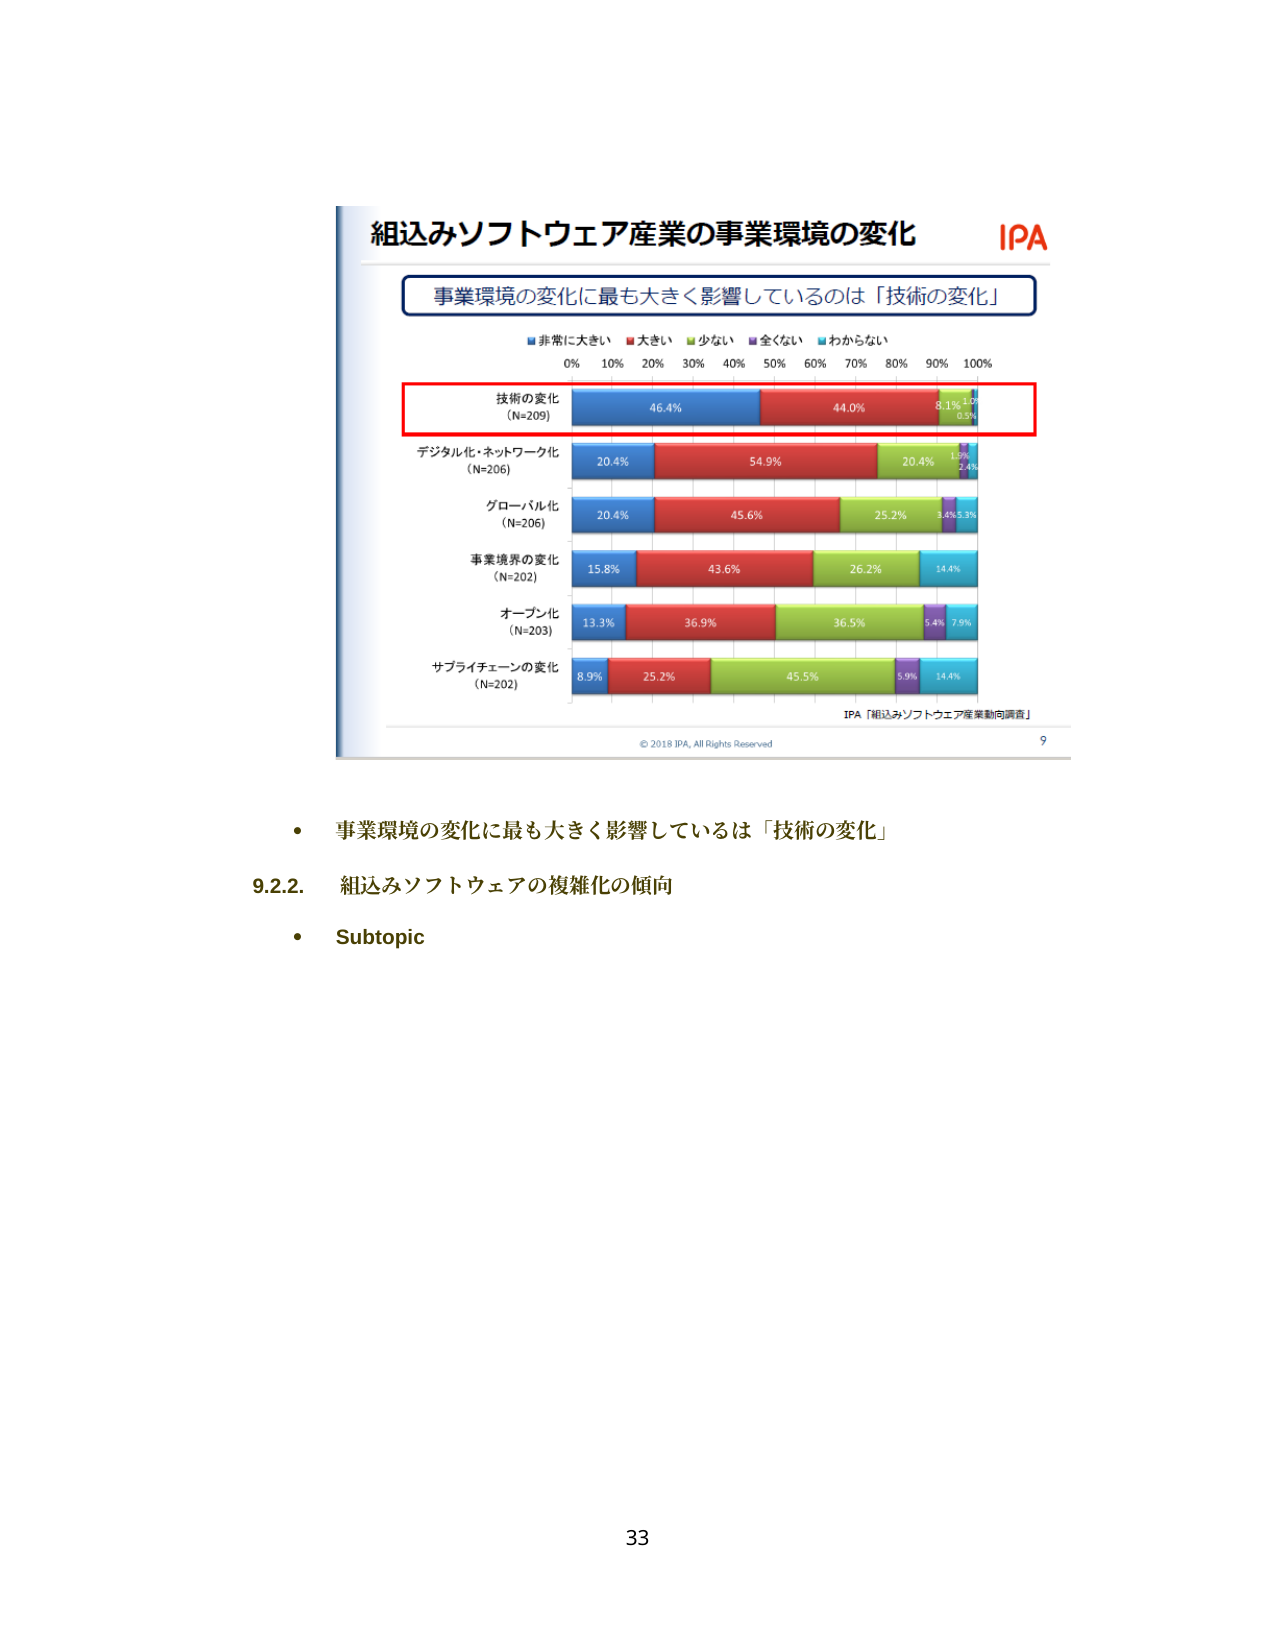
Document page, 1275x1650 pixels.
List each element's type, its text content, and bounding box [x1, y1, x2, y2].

list 組込みソフトウェアの複雑化の傾向 [252, 870, 1098, 900]
list Subtopic [294, 925, 1098, 949]
list 事業環境の変化に最も大きく影響しているは「技術の変化」 [294, 814, 1098, 844]
picture [335, 206, 1071, 760]
